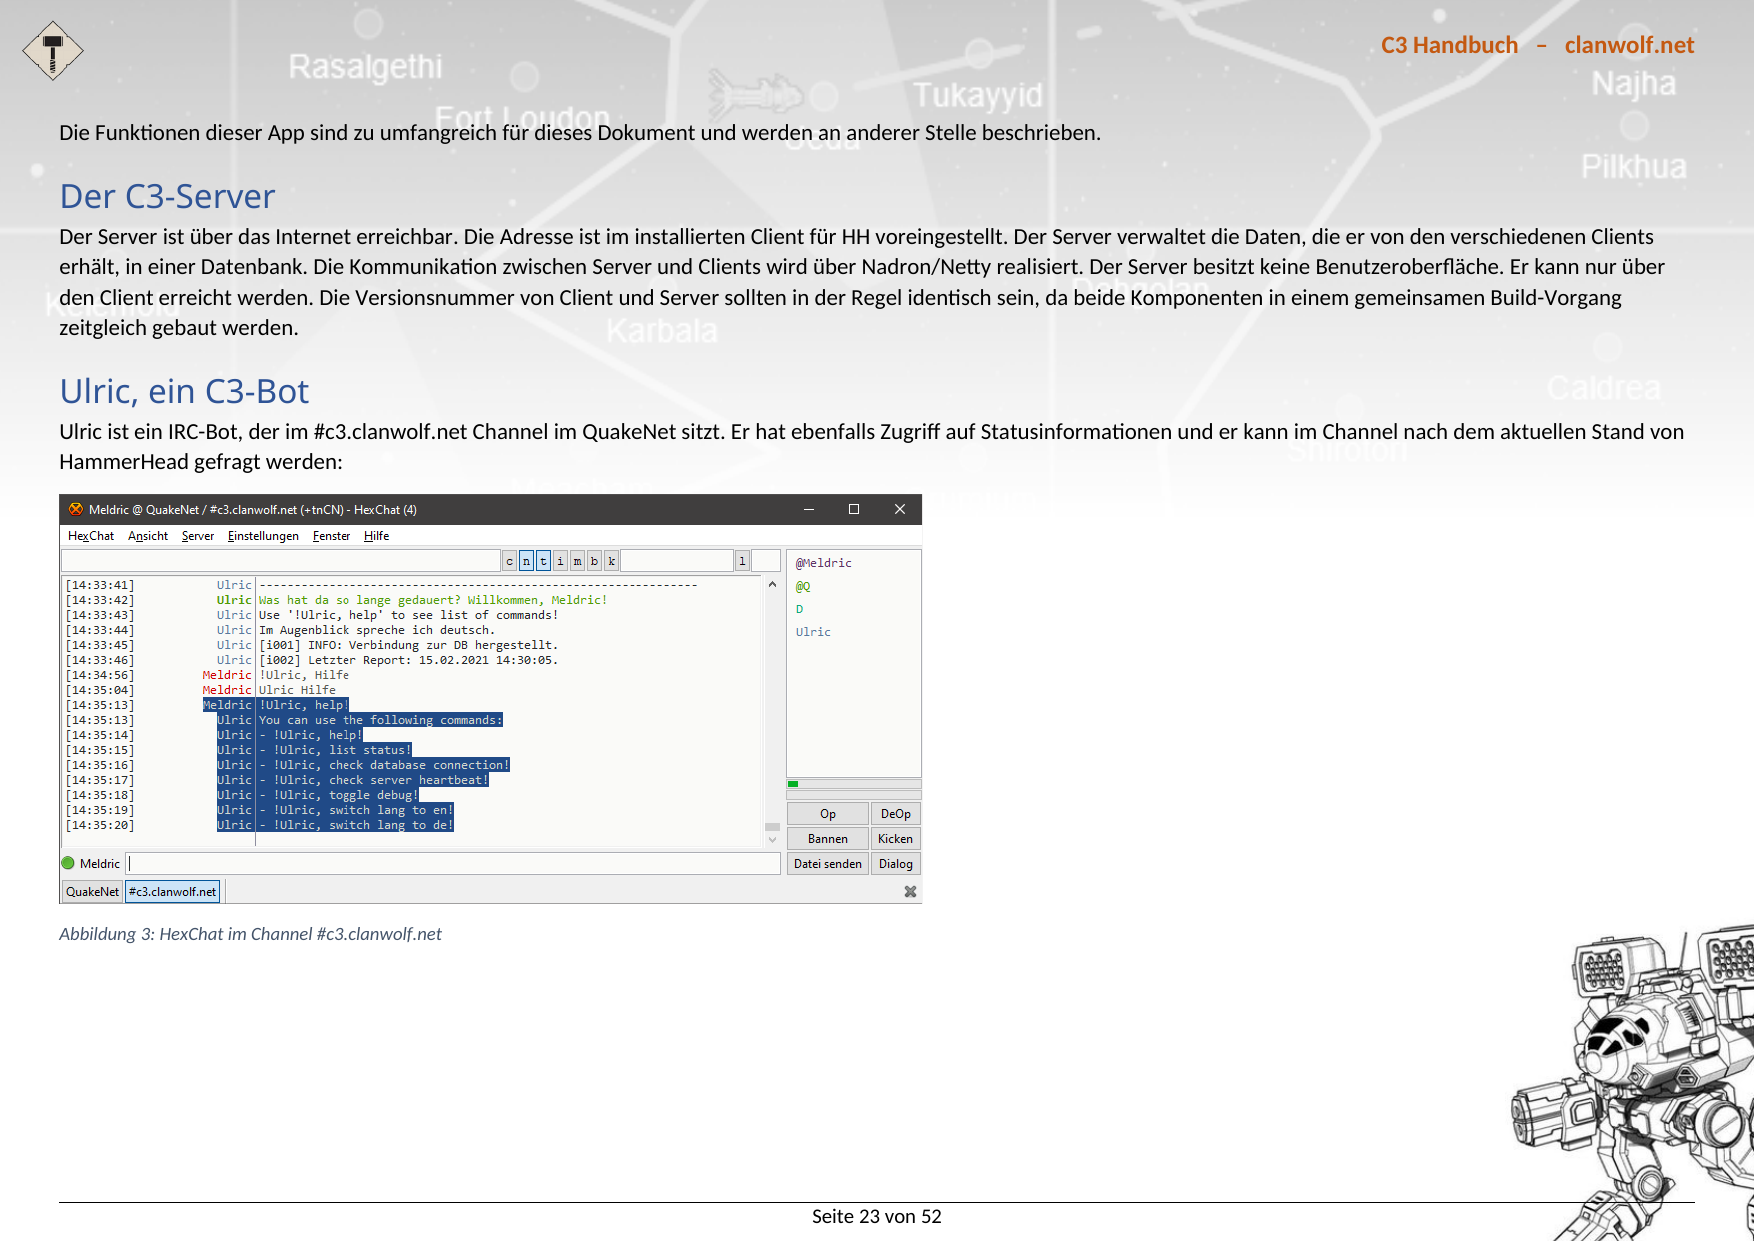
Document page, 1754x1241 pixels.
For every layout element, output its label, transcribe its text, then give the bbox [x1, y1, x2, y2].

subtitle Ulric, ein C3-Bot [59, 368, 1695, 413]
text Die Funktionen dieser App sind zu umfangreich für dieses Dokument und werden an anderer Stelle beschrieben. [59, 118, 1695, 146]
picture [1364, 909, 1754, 1241]
subtitle Der C3-Server [59, 173, 1695, 219]
picture [0, 0, 1754, 904]
text Ulric ist ein IRC-Bot, der im #c3.clanwolf.net Channel im QuakeNet sitzt. Er hat ebenfalls Zugriff auf Statusinformationen und er kann im Channel nach dem aktuellen Stand von HammerHead gefragt werden: [59, 417, 1695, 475]
text Der Server ist über das Internet erreichbar. Die Adresse ist im installierten Client für HH voreingestellt. Der Server verwaltet die Daten, die er von den verschiedenen Clients erhält, in einer Datenbank. Die Kommunikation zwischen Server und Clients wird über Nadron/Netty realisiert. Der Server besitzt keine Benutzeroberfläche. Er kann nur über den Client erreicht werden. Die Versionsnummer von Client und Server sollten in der Regel identisch sein, da beide Komponenten in einem gemeinsamen Build-Vorgang zeitgleich gebaut werden. [59, 222, 1695, 341]
